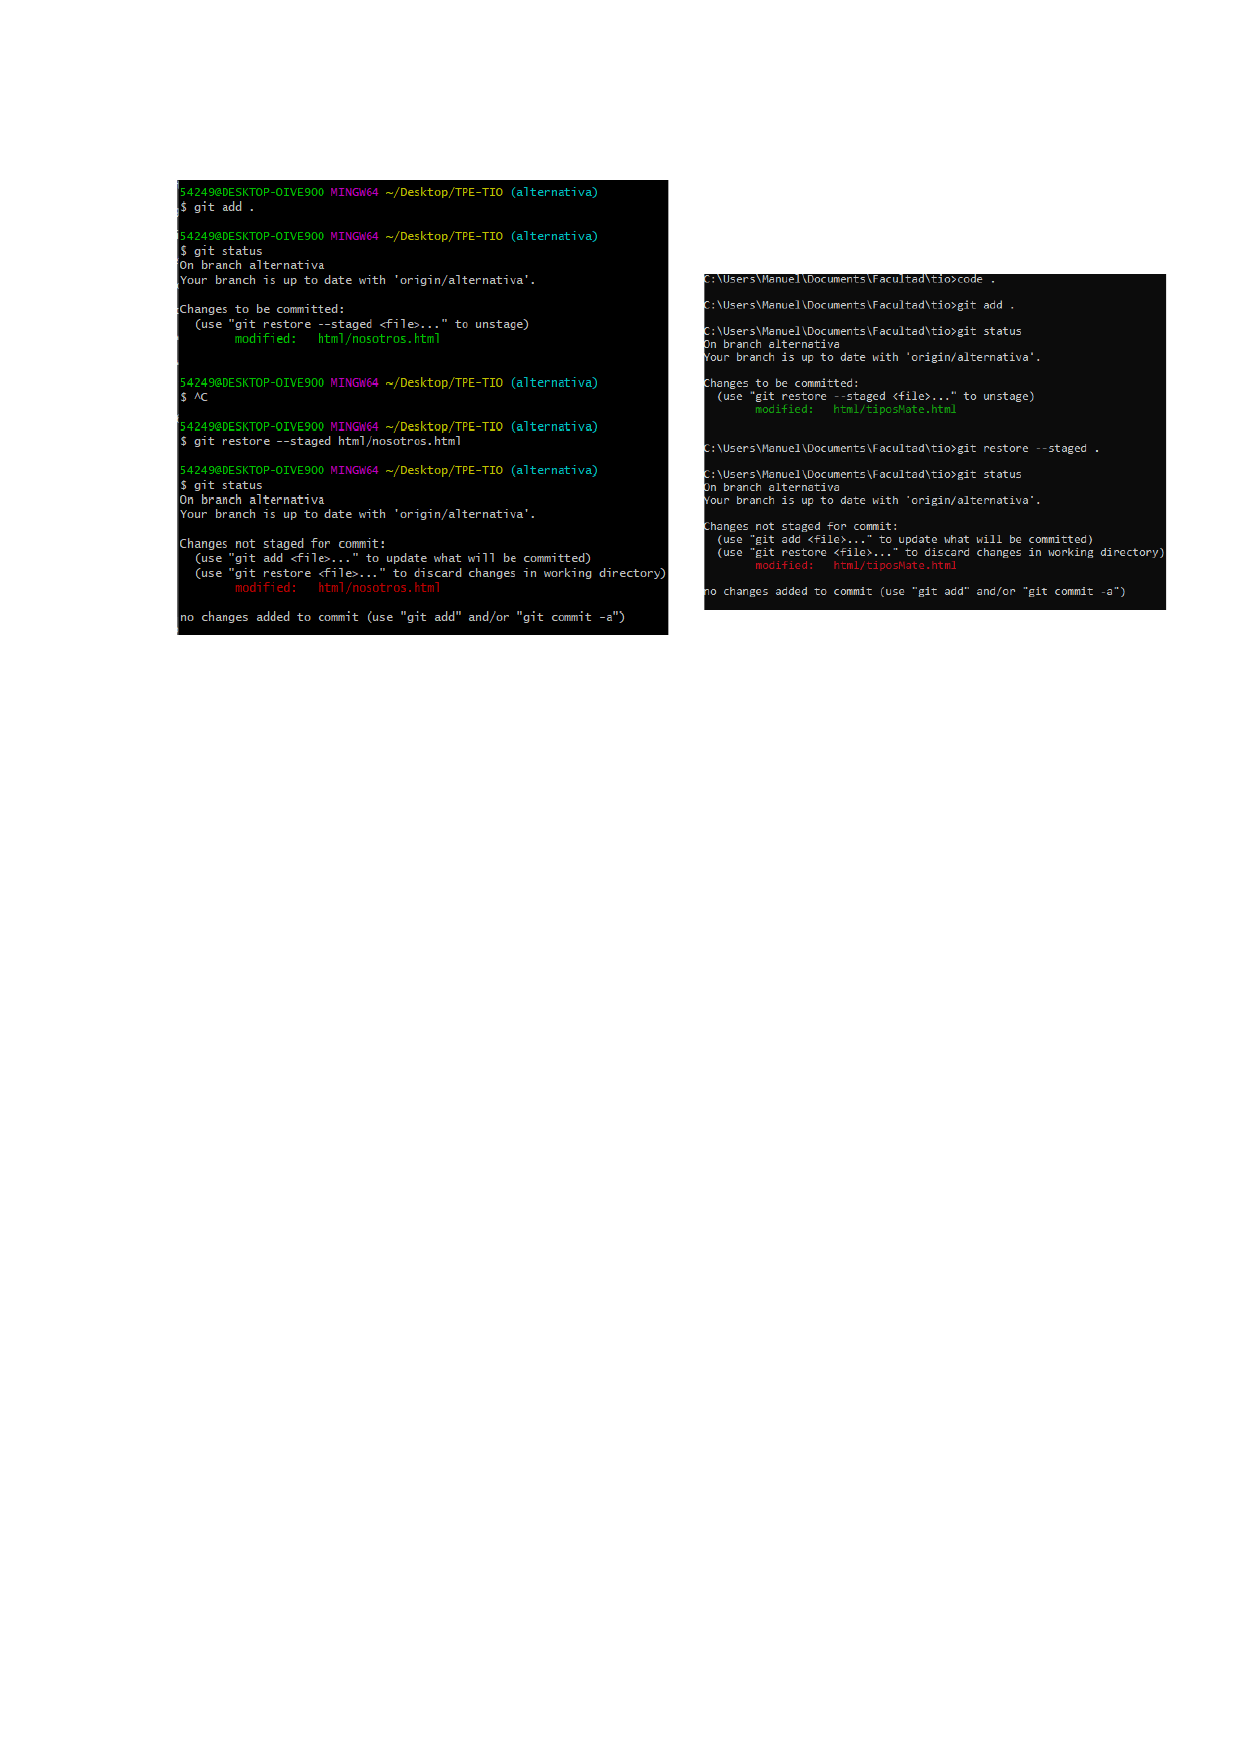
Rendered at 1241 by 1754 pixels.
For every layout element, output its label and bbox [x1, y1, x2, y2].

picture [177, 180, 669, 635]
picture [704, 274, 1167, 610]
